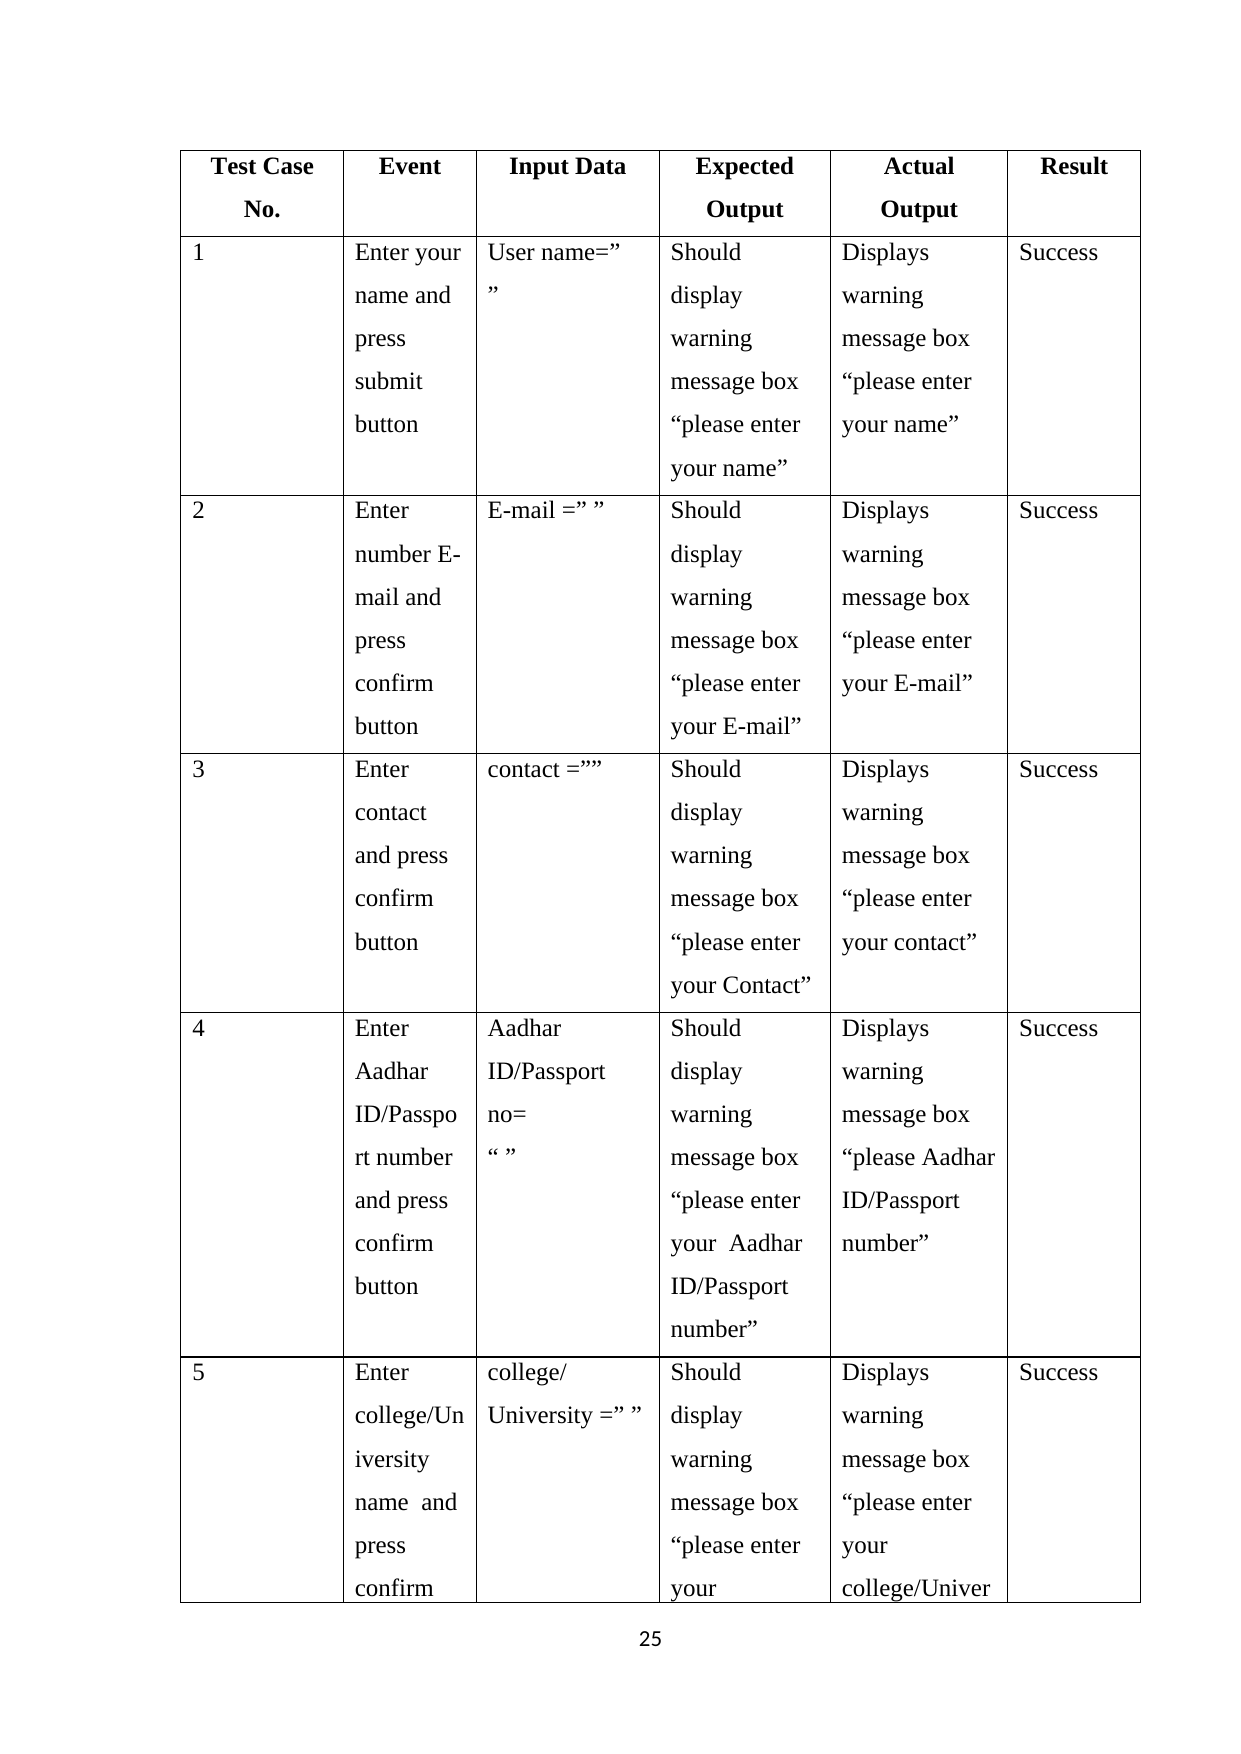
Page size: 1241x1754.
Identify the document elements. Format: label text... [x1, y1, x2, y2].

table_cell Displays warning message box “please Aadhar ID/Passport number” [831, 1013, 1007, 1356]
table_header Test Case No. [181, 151, 343, 236]
table_cell 2 [181, 496, 343, 753]
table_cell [477, 1358, 659, 1602]
table_cell Enter number E-mail and press confirm button [344, 496, 476, 753]
table_cell Enter your name and press submit button [344, 237, 476, 494]
table_cell 5 [181, 1358, 343, 1602]
table_header Actual Output [831, 151, 1007, 236]
table_cell Displays warning message box “please enter your name” [831, 237, 1007, 494]
table_cell Displays warning message box “please enter your contact” [831, 754, 1007, 1012]
table_cell Success [1008, 1013, 1140, 1356]
table_cell Displays warning message box “please enter your E-mail” [831, 496, 1007, 753]
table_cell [344, 1358, 476, 1602]
table_cell Aadhar ID/Passport no= “ ” [477, 1013, 659, 1356]
table_cell User name=” ” [477, 237, 659, 494]
table_cell contact =”” [477, 754, 659, 1012]
table_cell 1 [181, 237, 343, 494]
table_cell Success [1008, 1358, 1140, 1602]
table_cell Should display warning message box “please enter your Contact” [660, 754, 830, 1012]
table_cell 4 [181, 1013, 343, 1356]
table_cell Enter Aadhar ID/Passport number and press confirm button [344, 1013, 476, 1356]
table_header Expected Output [660, 151, 830, 236]
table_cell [831, 1358, 1007, 1602]
table_cell Enter contact and press confirm button [344, 754, 476, 1012]
table_cell Should display warning message box “please enter your name” [660, 237, 830, 494]
table_cell E-mail =” ” [477, 496, 659, 753]
table_cell Success [1008, 237, 1140, 494]
table_header Result [1008, 151, 1140, 236]
table_cell Should display warning message box “please enter your Aadhar ID/Passport number” [660, 1013, 830, 1356]
table_cell 3 [181, 754, 343, 1012]
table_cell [660, 1358, 830, 1602]
table_header Input Data [477, 151, 659, 236]
table_cell Should display warning message box “please enter your E-mail” [660, 496, 830, 753]
table_header Event [344, 151, 476, 236]
table_cell Success [1008, 496, 1140, 753]
table_cell Success [1008, 754, 1140, 1012]
